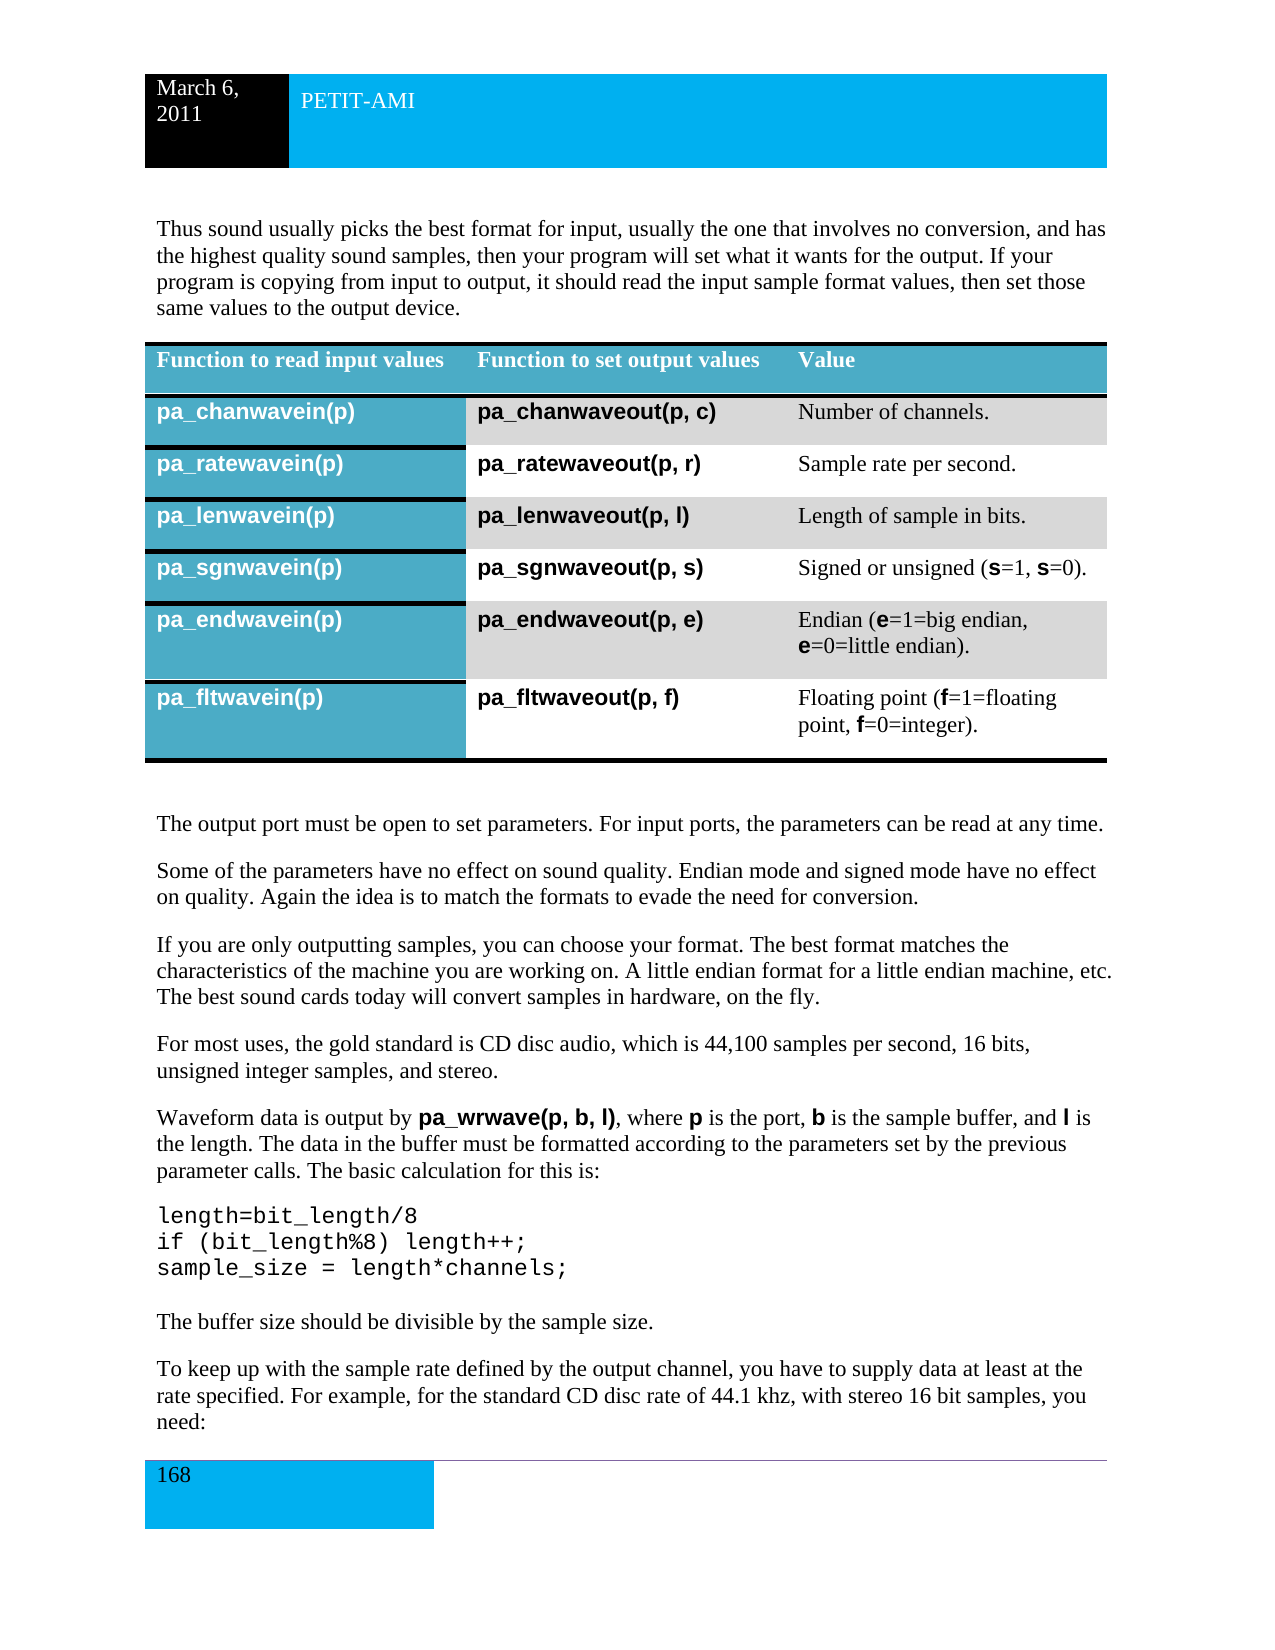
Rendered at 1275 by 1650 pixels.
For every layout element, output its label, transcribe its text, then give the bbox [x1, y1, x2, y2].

text If you are only outputting samples, you can choose your format. The best format matches the characteristics of the machine you are working on. A little endian format for a little endian machine, etc. The best sound cards today will convert samples in hardware, on the fly. [156, 931, 1118, 1010]
text sample_size = length*channels; [156, 1256, 1118, 1282]
text Some of the parameters have no effect on sound quality. Endian mode and signed mode have no effect on quality. Again the idea is to match the formats to evade the need for conversion. [156, 857, 1118, 910]
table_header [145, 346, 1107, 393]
text Waveform data is output by pa_wrwave(p, b, l), where p is the port, b is the sample buffer, and l is the length. The data in the buffer must be formatted according to the parameters set by the previous parameter calls. The basic calculation for this is: [156, 1104, 1118, 1183]
text The output port must be open to set parameters. For input ports, the parameters can be read at any time. [156, 810, 1118, 836]
text The buffer size should be divisible by the sample size. [156, 1308, 1118, 1334]
text To keep up with the sample rate defined by the output channel, you have to supply data at least at the rate specified. For example, for the standard CD disc rate of 44.1 khz, with stereo 16 bit samples, you need: [156, 1355, 1118, 1434]
text length=bit_length/8 [156, 1204, 1118, 1230]
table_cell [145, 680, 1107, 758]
text For most uses, the gold standard is CD disc audio, which is 44,100 samples per second, 16 bits, unsigned integer samples, and stereo. [156, 1031, 1118, 1083]
text if (bit_length%8) length++; [156, 1230, 1118, 1256]
text Thus sound usually picks the best format for input, usually the one that involves no conversion, and has the highest quality sound samples, then your program will set what it wants for the output. If your program is copying from input to output, it should read the input sample format values, then set those same values to the output device. [156, 215, 1118, 321]
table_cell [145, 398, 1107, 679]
